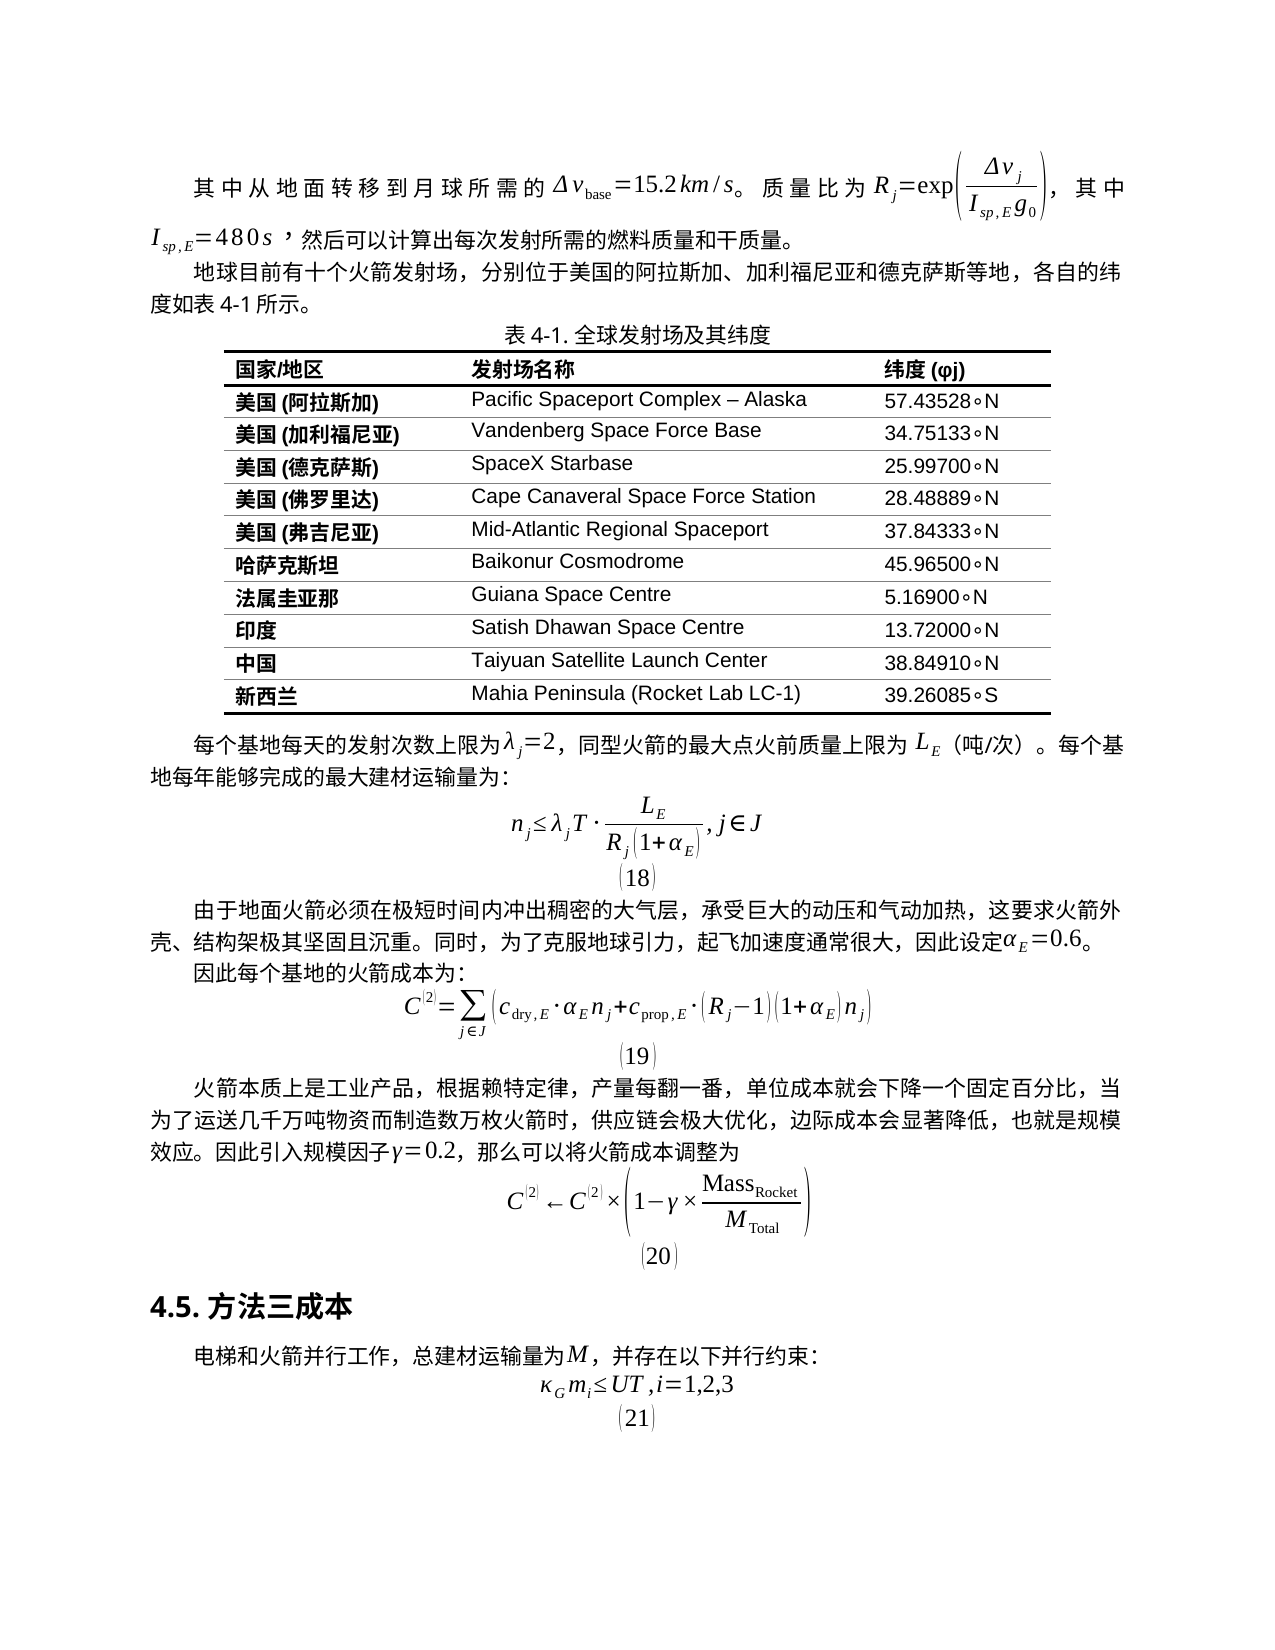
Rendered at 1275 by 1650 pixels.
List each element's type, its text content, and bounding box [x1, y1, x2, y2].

table_cell 美国 (佛罗里达) [224, 484, 460, 515]
table_cell 37.84333∘N [873, 516, 1051, 548]
table_header 国家/地区 [224, 353, 460, 383]
text 表 4-1. 全球发射场及其纬度 [150, 318, 1125, 350]
table_cell 34.75133∘N [873, 418, 1051, 450]
table_cell 中国 [224, 648, 460, 679]
table_cell 美国 (德克萨斯) [224, 451, 460, 482]
table_cell 39.26085∘S [873, 680, 1051, 712]
table_cell Mid-Atlantic Regional Spaceport [460, 516, 873, 548]
table_cell 5.16900∘N [873, 582, 1051, 614]
table_cell 57.43528∘N [873, 387, 1051, 417]
table_cell 新西兰 [224, 680, 460, 712]
text 电梯和火箭并行工作，总建材运输量为，并存在以下并行约束： [150, 1339, 1125, 1370]
table_cell 美国 (加利福尼亚) [224, 418, 460, 450]
table_header 纬度 (φj​) [873, 353, 1051, 383]
table_cell Cape Canaveral Space Force Station [460, 484, 873, 515]
table_cell 哈萨克斯坦 [224, 549, 460, 581]
table_cell 38.84910∘N [873, 648, 1051, 679]
text 因此每个基地的火箭成本为： [150, 956, 1125, 988]
text 火箭本质上是工业产品，根据赖特定律，产量每翻一番，单位成本就会下降一个固定百分比，当为了运送几千万吨物资而制造数万枚火箭时，供应链会极大优化，边际成本会显著降低，也就是规模效应。因此引入规模因子，那么可以将火箭成本调整为 [150, 1071, 1125, 1166]
table_cell 印度 [224, 615, 460, 647]
table_cell 25.99700∘N [873, 451, 1051, 482]
table_cell Guiana Space Centre [460, 582, 873, 614]
table_cell 美国 (阿拉斯加) [224, 387, 460, 417]
table_cell Pacific Spaceport Complex – Alaska [460, 387, 873, 417]
table_cell 13.72000∘N [873, 615, 1051, 647]
table_cell Taiyuan Satellite Launch Center [460, 648, 873, 679]
text 由于地面火箭必须在极短时间内冲出稠密的大气层，承受巨大的动压和气动加热，这要求火箭外壳、结构架极其坚固且沉重。同时，为了克服地球引力，起飞加速度通常很大，因此设定。 [150, 893, 1125, 956]
text 4.5. 方法三成本 [150, 1284, 1125, 1326]
text 地球目前有十个火箭发射场，分别位于美国的阿拉斯加、加利福尼亚和德克萨斯等地，各自的纬度如表4-1所示。 [150, 255, 1125, 318]
table_cell Vandenberg Space Force Base [460, 418, 873, 450]
table_cell Mahia Peninsula (Rocket Lab LC-1) [460, 680, 873, 712]
text 其中从地面转移到月球所需的。质量比为，其中然后可以计算出每次发射所需的燃料质量和干质量。 [150, 150, 1125, 255]
table_cell SpaceX Starbase [460, 451, 873, 482]
table_cell Baikonur Cosmodrome [460, 549, 873, 581]
text 每个基地每天的发射次数上限为，同型火箭的最大点火前质量上限为 （吨/次）。每个基地每年能够完成的最大建材运输量为： [150, 728, 1125, 791]
table_cell 美国 (弗吉尼亚) [224, 516, 460, 548]
table_cell Satish Dhawan Space Centre [460, 615, 873, 647]
table_cell 28.48889∘N [873, 484, 1051, 515]
table_cell 45.96500∘N [873, 549, 1051, 581]
table_header 发射场名称 [460, 353, 873, 383]
table_cell 法属圭亚那 [224, 582, 460, 614]
